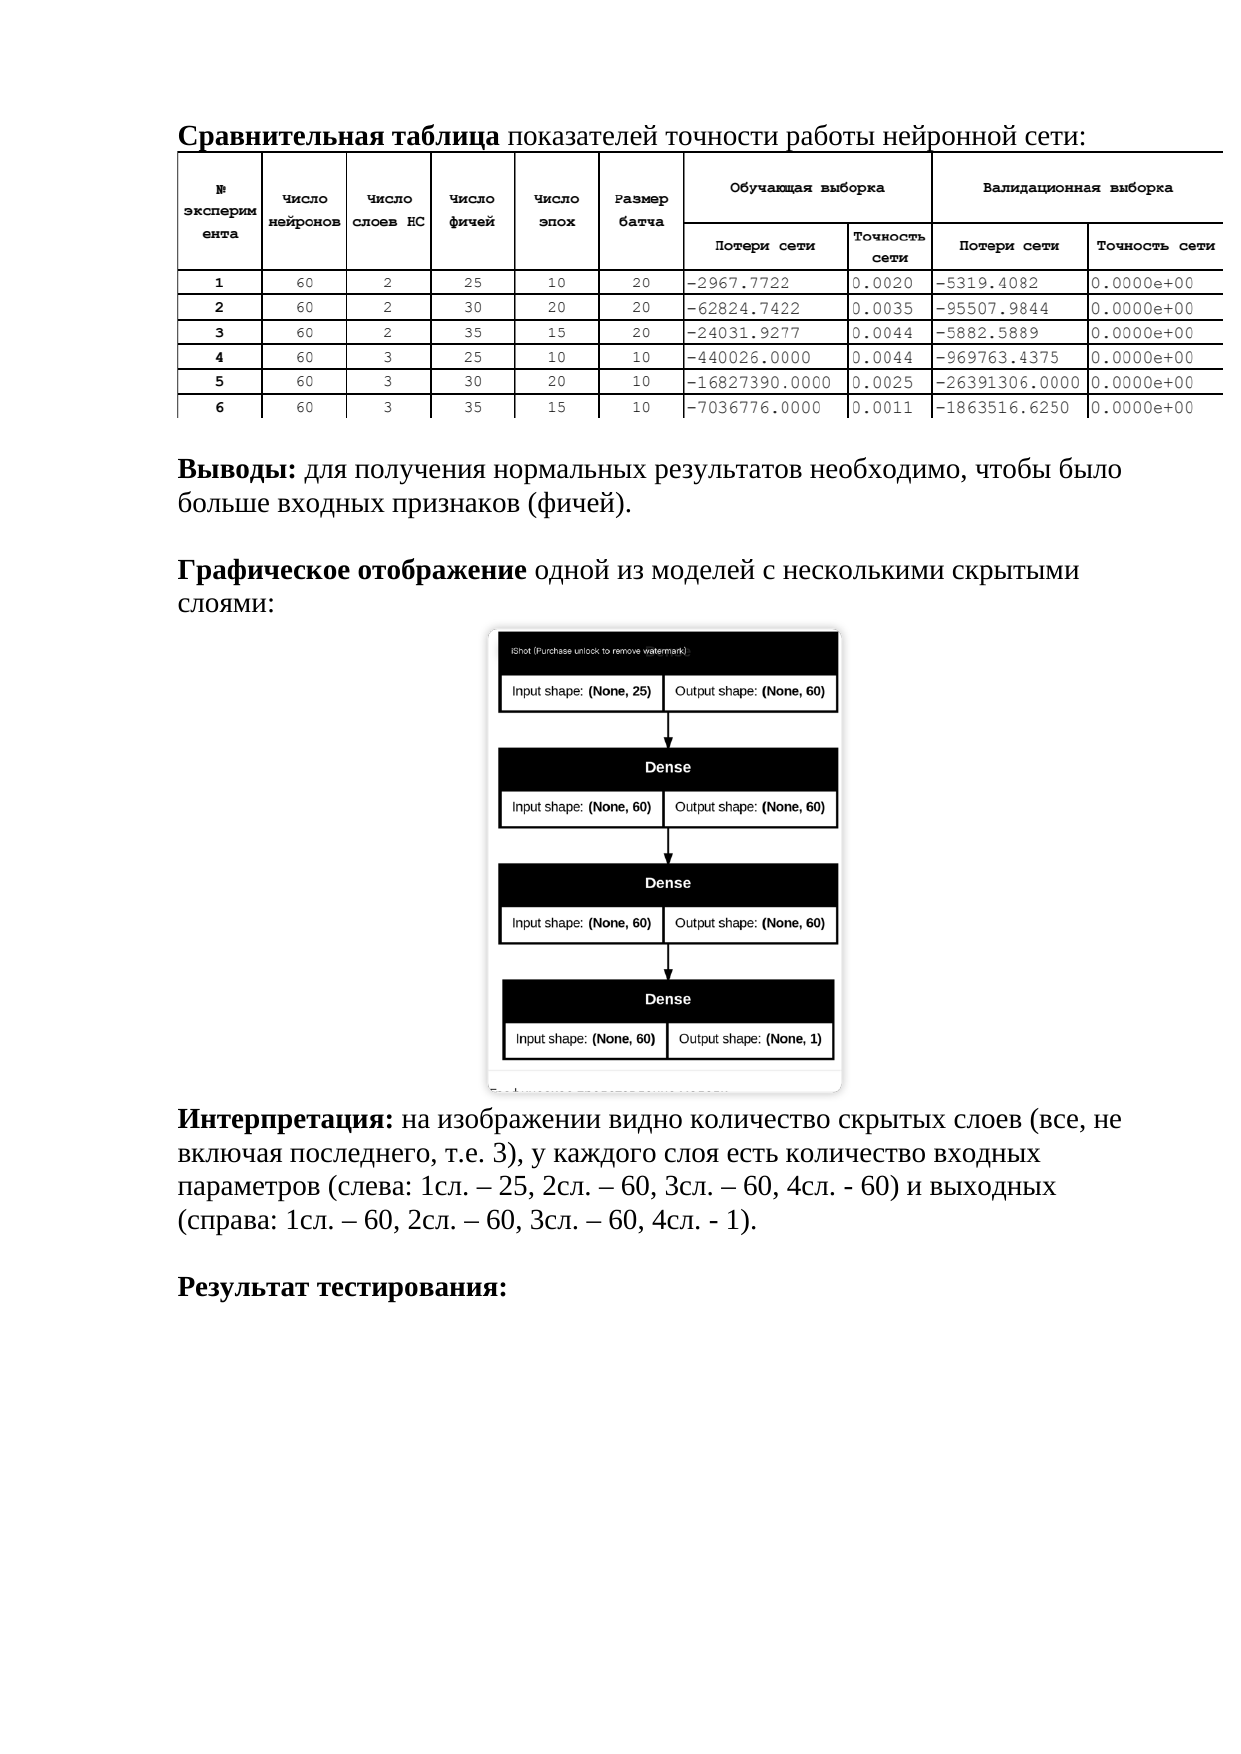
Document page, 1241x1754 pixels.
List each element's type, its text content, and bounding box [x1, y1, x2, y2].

text Интерпретация: на изображении видно количество скрытых слоев (все, не включая последнего, т.е. 3), у каждого слоя есть количество входных параметров (слева: 1сл. – 25, 2сл. – 60, 3сл. – 60, 4сл. - 60) и выходных (справа: 1сл. – 60, 2сл. – 60, 3сл. – 60, 4сл. - 1). [177, 1101, 1152, 1236]
picture [478, 619, 851, 1102]
text Выводы: для получения нормальных результатов необходимо, чтобы было больше входных признаков (фичей). [177, 451, 1152, 518]
text Результат тестирования: [177, 1269, 1152, 1303]
text Cравнительная таблица показателей точности работы нейронной сети: [177, 118, 1152, 151]
text Графическое отображение одной из моделей с несколькими скрытыми слоями: [177, 552, 1152, 619]
